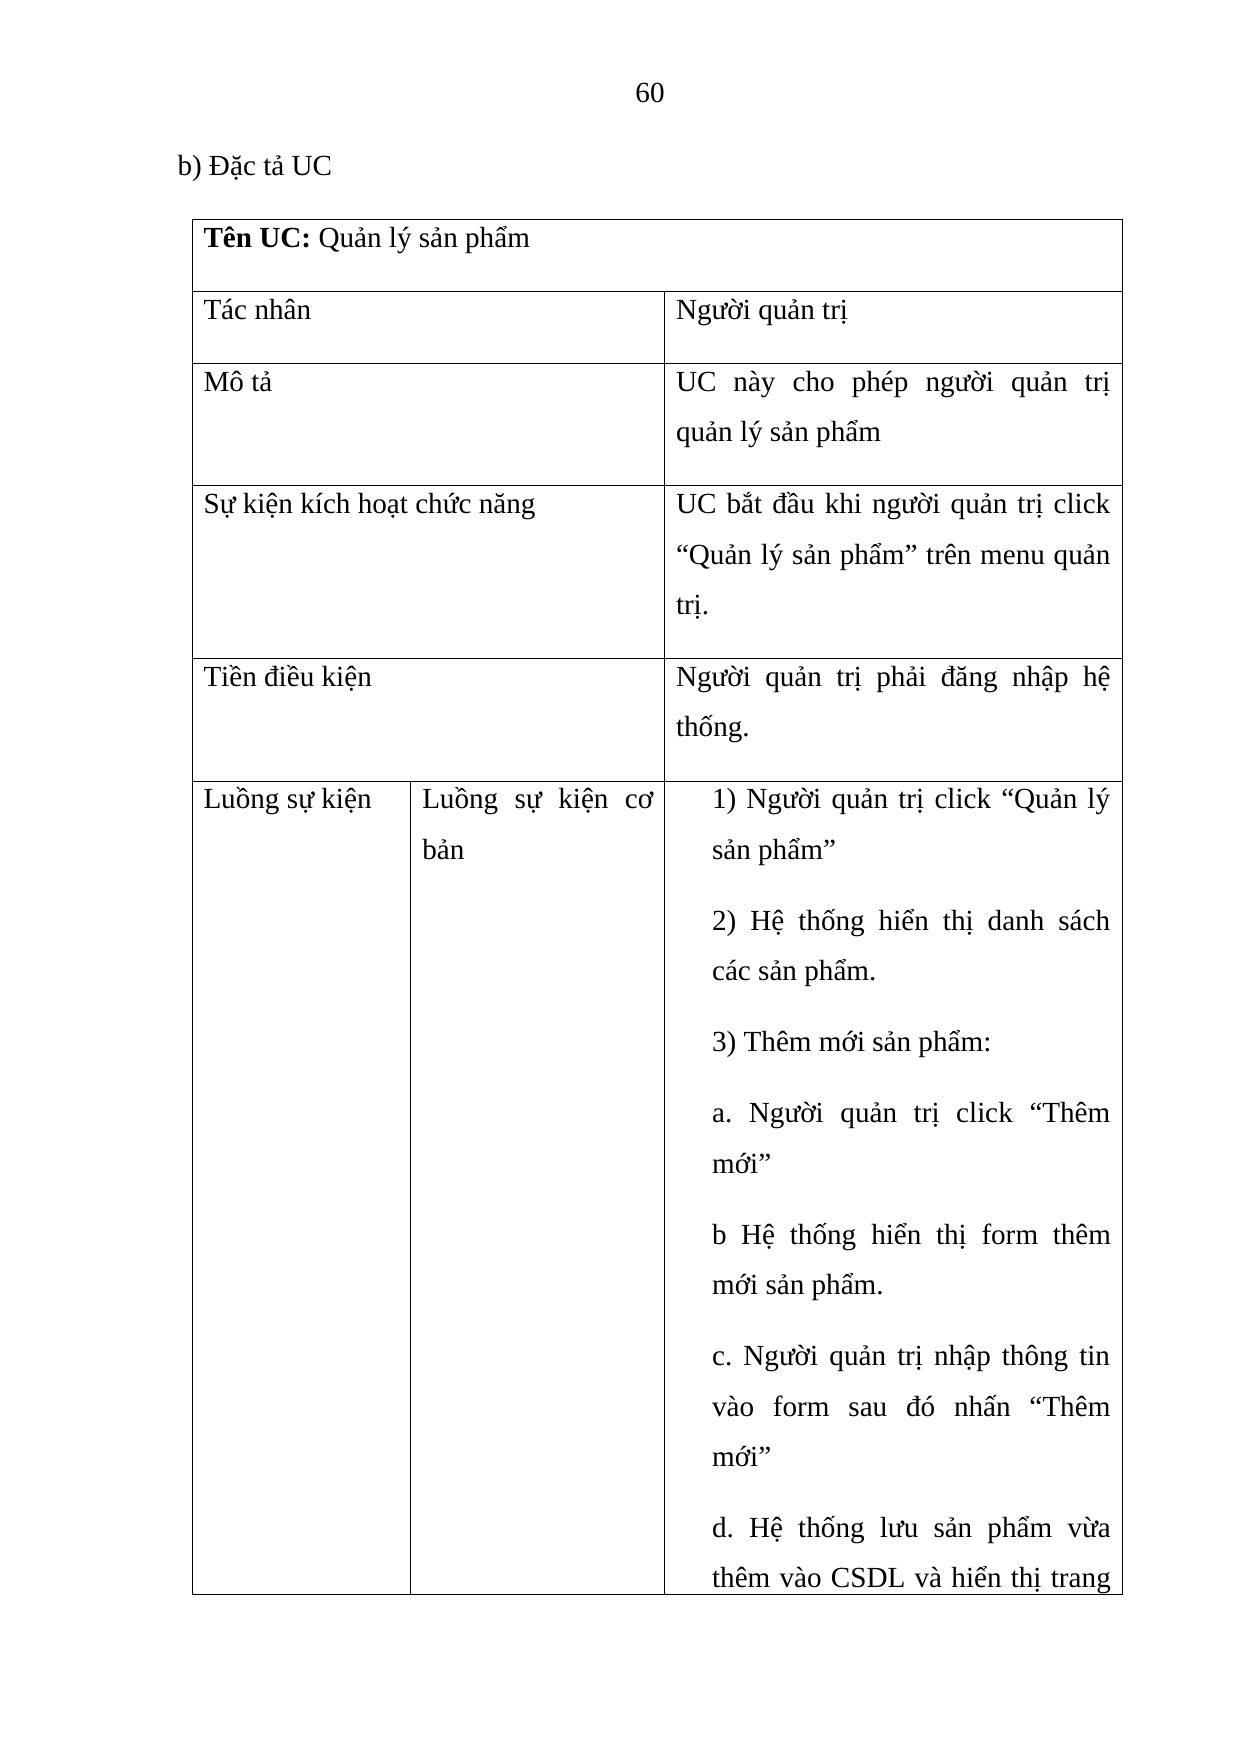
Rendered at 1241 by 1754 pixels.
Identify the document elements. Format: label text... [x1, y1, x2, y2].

table_cell Người quản trị phải đăng nhập hệ thống. [665, 659, 1122, 781]
table_cell Luồng sự kiện [193, 782, 410, 1594]
table_cell Tiền điều kiện [193, 659, 664, 781]
table_cell Mô tả [193, 364, 664, 485]
table_cell Sự kiện kích hoạt chức năng [193, 486, 664, 658]
table_header Tên UC: Quản lý sản phẩm [193, 220, 1122, 291]
table_cell Tác nhân [193, 292, 664, 363]
table_cell UC bắt đầu khi người quản trị click “Quản lý sản phẩm” trên menu quản trị. [665, 486, 1122, 658]
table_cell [665, 782, 1122, 1594]
text b) Đặc tả UC [177, 148, 1122, 181]
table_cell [411, 782, 664, 1594]
table_cell UC này cho phép người quản trị quản lý sản phẩm [665, 364, 1122, 485]
table_cell Người quản trị [665, 292, 1122, 363]
